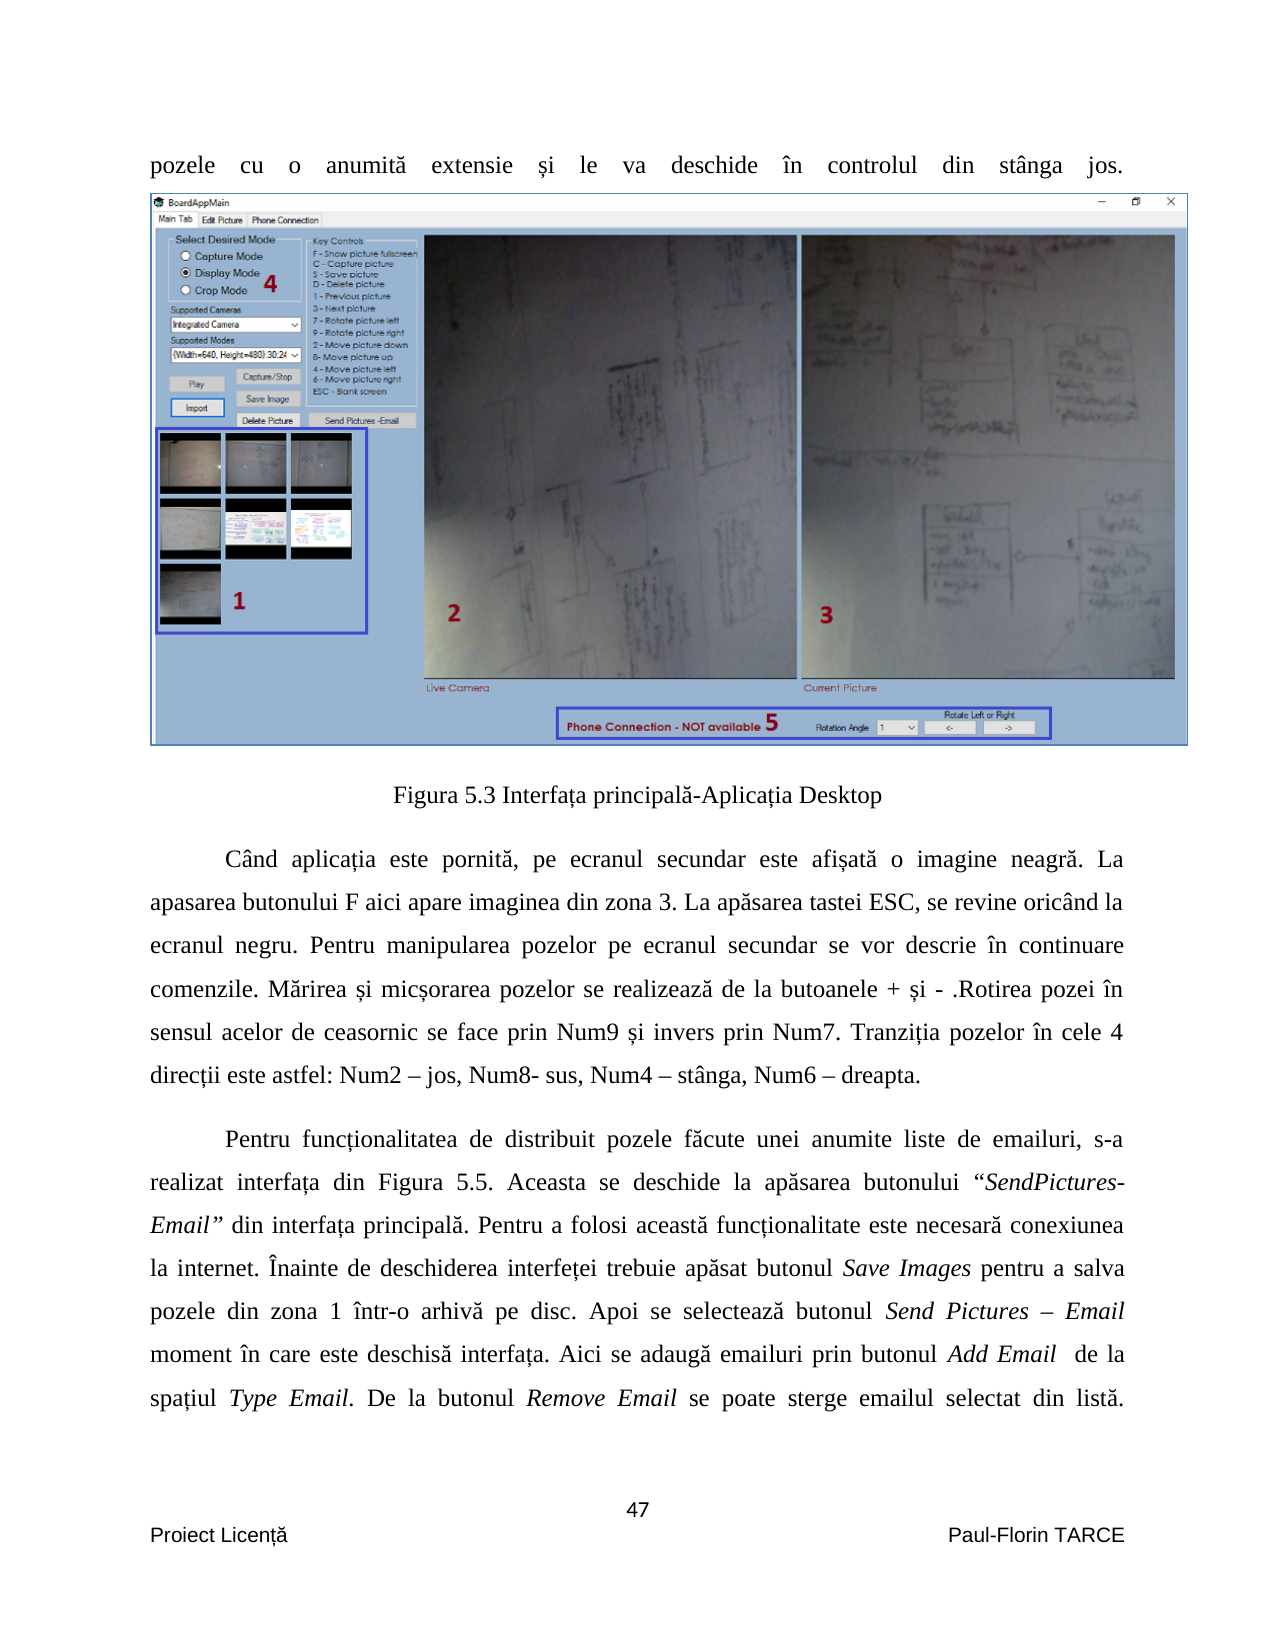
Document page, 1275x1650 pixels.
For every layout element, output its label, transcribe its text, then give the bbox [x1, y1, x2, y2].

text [150, 1124, 1125, 1411]
picture [152, 194, 1187, 744]
text Figura 5.3 Interfața principală-Aplicația Desktop [150, 780, 1125, 809]
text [150, 150, 1125, 193]
text Când aplicația este pornită, pe ecranul secundar este afișată o imagine neagră. La apasarea butonului F aici apare imaginea din zona 3. La apăsarea tastei ESC, se revine oricând la ecranul negru. Pentru manipularea pozelor pe ecranul secundar se vor descrie în continuare comenzile. Mărirea și micșorarea pozelor se realizează de la butoanele + și - .Rotirea pozei în sensul acelor de ceasornic se face prin Num9 și invers prin Num7. Tranziția pozelor în cele 4 direcții este astfel: Num2 – jos, Num8- sus, Num4 – stânga, Num6 – dreapta. [150, 844, 1125, 1089]
